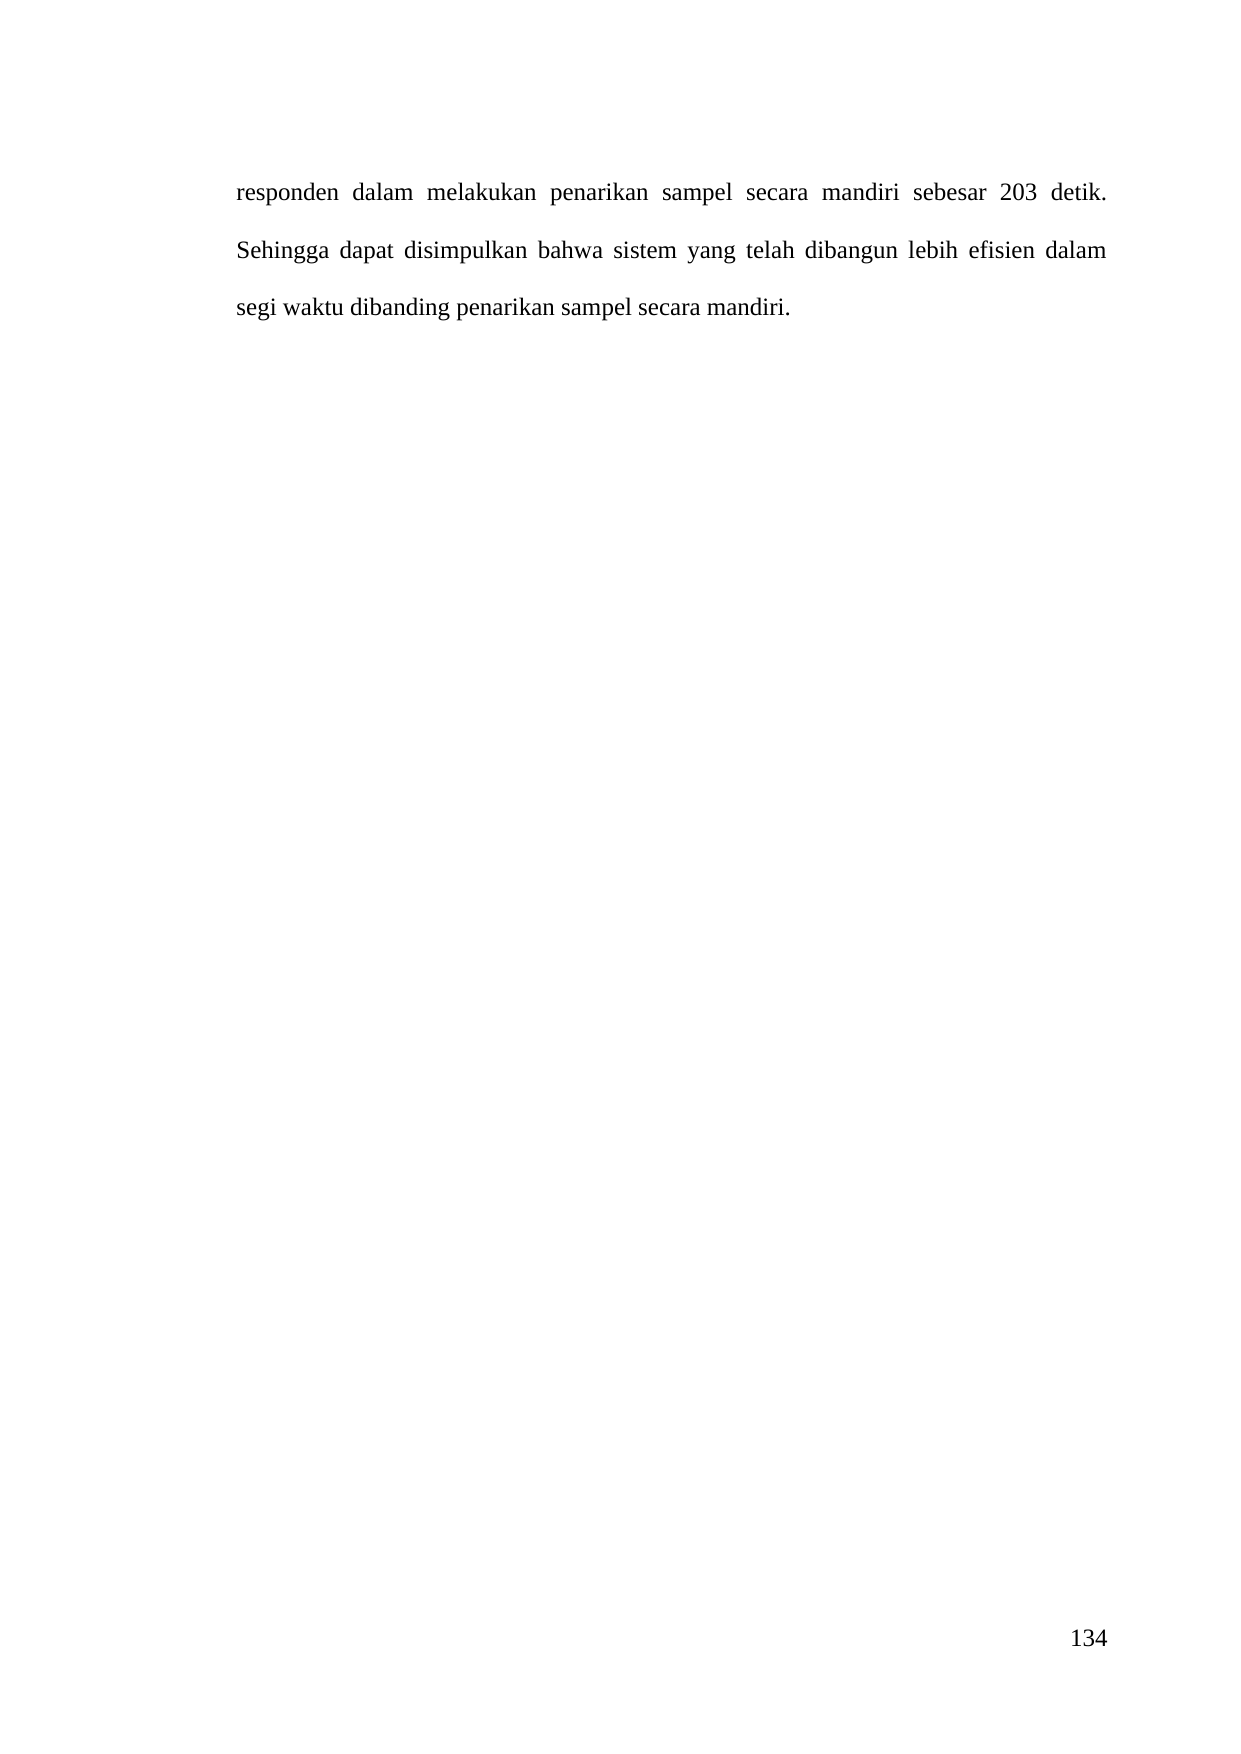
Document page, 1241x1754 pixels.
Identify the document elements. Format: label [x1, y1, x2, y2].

text [236, 177, 1107, 321]
